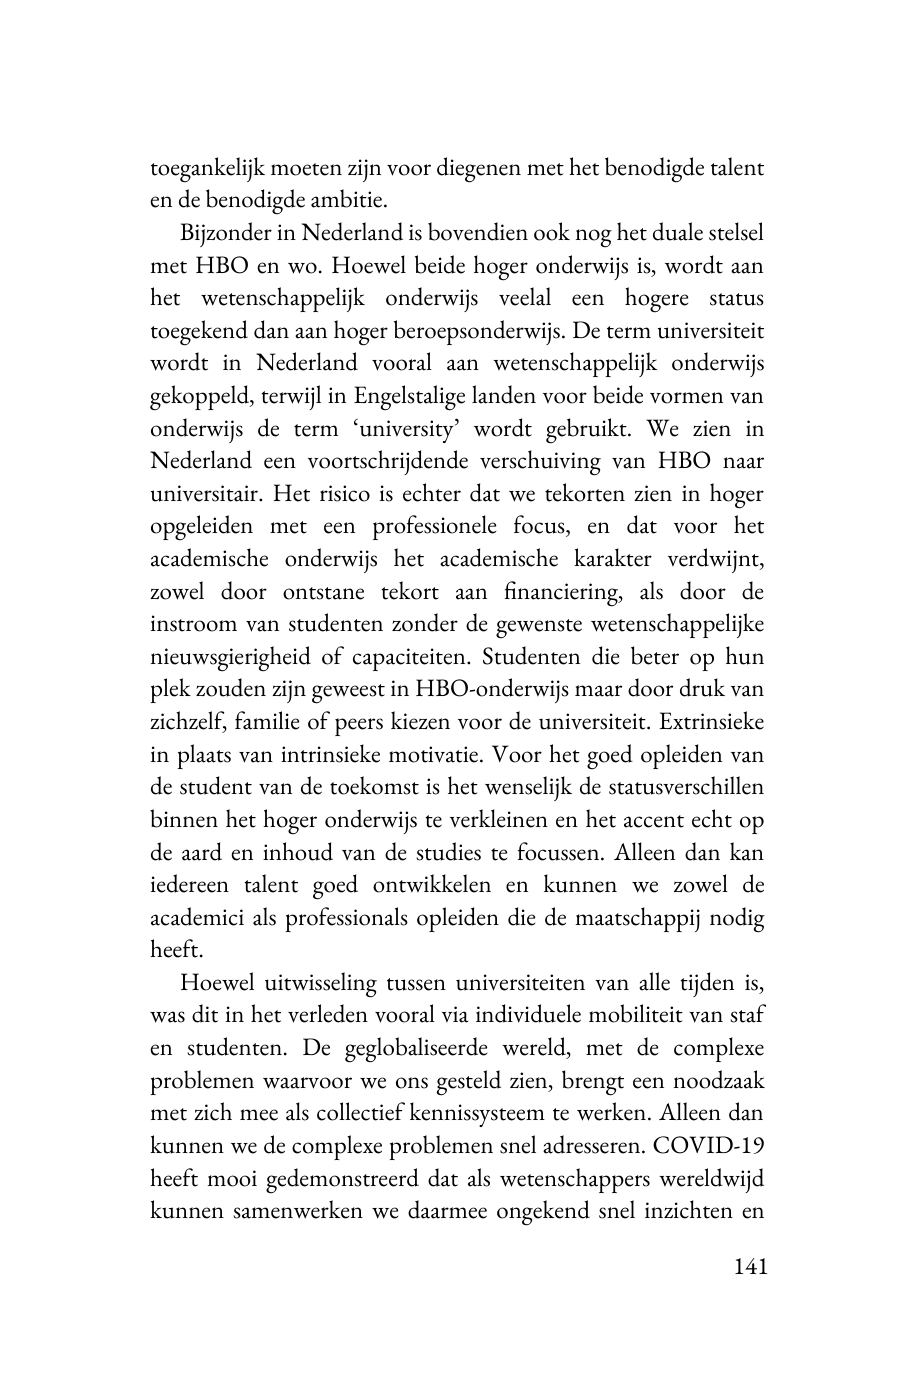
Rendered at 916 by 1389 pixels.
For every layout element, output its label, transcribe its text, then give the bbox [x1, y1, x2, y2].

text Bijzonder in Nederland is bovendien ook nog het duale stelsel met HBO en wo. Hoewel beide hoger onderwijs is, wordt aan het wetenschappelijk onderwijs veelal een hogere status toegekend dan aan hoger beroepsonderwijs. De term universiteit wordt in Nederland vooral aan wetenschappelijk onderwijs gekoppeld, terwijl in Engelstalige landen voor beide vormen van onderwijs de term ‘university’ wordt gebruikt. We zien in Nederland een voortschrijdende verschuiving van HBO naar universitair. Het risico is echter dat we tekorten zien in hoger opgeleiden met een professionele focus, en dat voor het academische onderwijs het academische karakter verdwijnt, zowel door ontstane tekort aan financiering, als door de instroom van studenten zonder de gewenste wetenschappelijke nieuwsgierigheid of capaciteiten. Studenten die beter op hun plek zouden zijn geweest in HBO-onderwijs maar door druk van zichzelf, familie of peers kiezen voor de universiteit. Extrinsieke in plaats van intrinsieke motivatie. Voor het goed opleiden van de student van de toekomst is het wenselijk de statusverschillen binnen het hoger onderwijs te verkleinen en het accent echt op de aard en inhoud van de studies te focussen. Alleen dan kan iedereen talent goed ontwikkelen en kunnen we zowel de academici als professionals opleiden die de maatschappij nodig heeft. [150, 215, 766, 965]
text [150, 150, 766, 215]
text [150, 965, 766, 1226]
